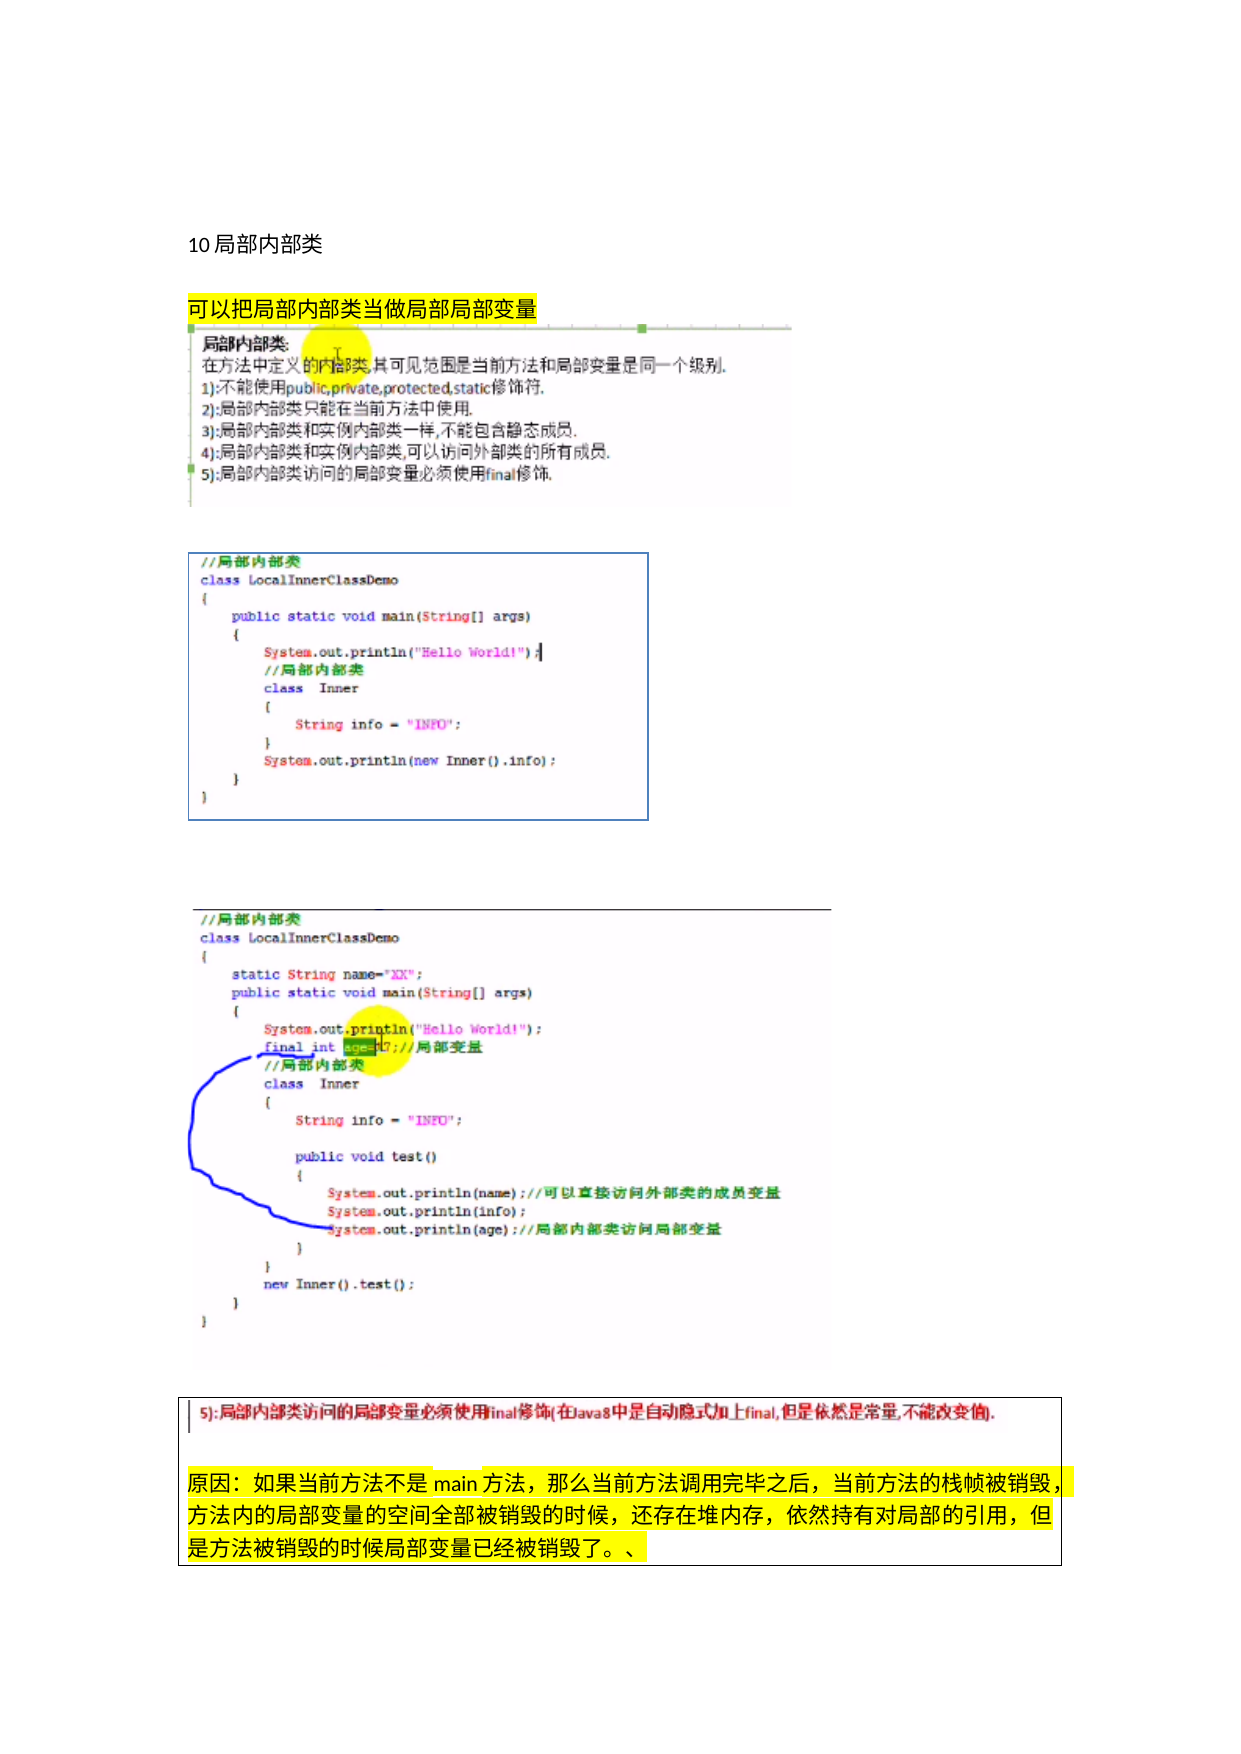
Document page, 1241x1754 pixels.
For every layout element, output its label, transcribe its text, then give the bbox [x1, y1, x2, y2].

text 原因：如果当前方法不是main方法，那么当前方法调用完毕之后，当前方法的栈帧被销毁，方法内的局部变量的空间全部被销毁的时候，还存在堆内存，依然持有对局部的引用，但是方法被销毁的时候局部变量已经被销毁了。、 [179, 1462, 1061, 1565]
picture [187, 909, 832, 1370]
picture [187, 1400, 1009, 1433]
picture [189, 554, 647, 819]
text 10局部内部类 [187, 227, 1053, 259]
picture [187, 324, 792, 507]
text 可以把局部内部类当做局部局部变量 [187, 292, 1053, 324]
